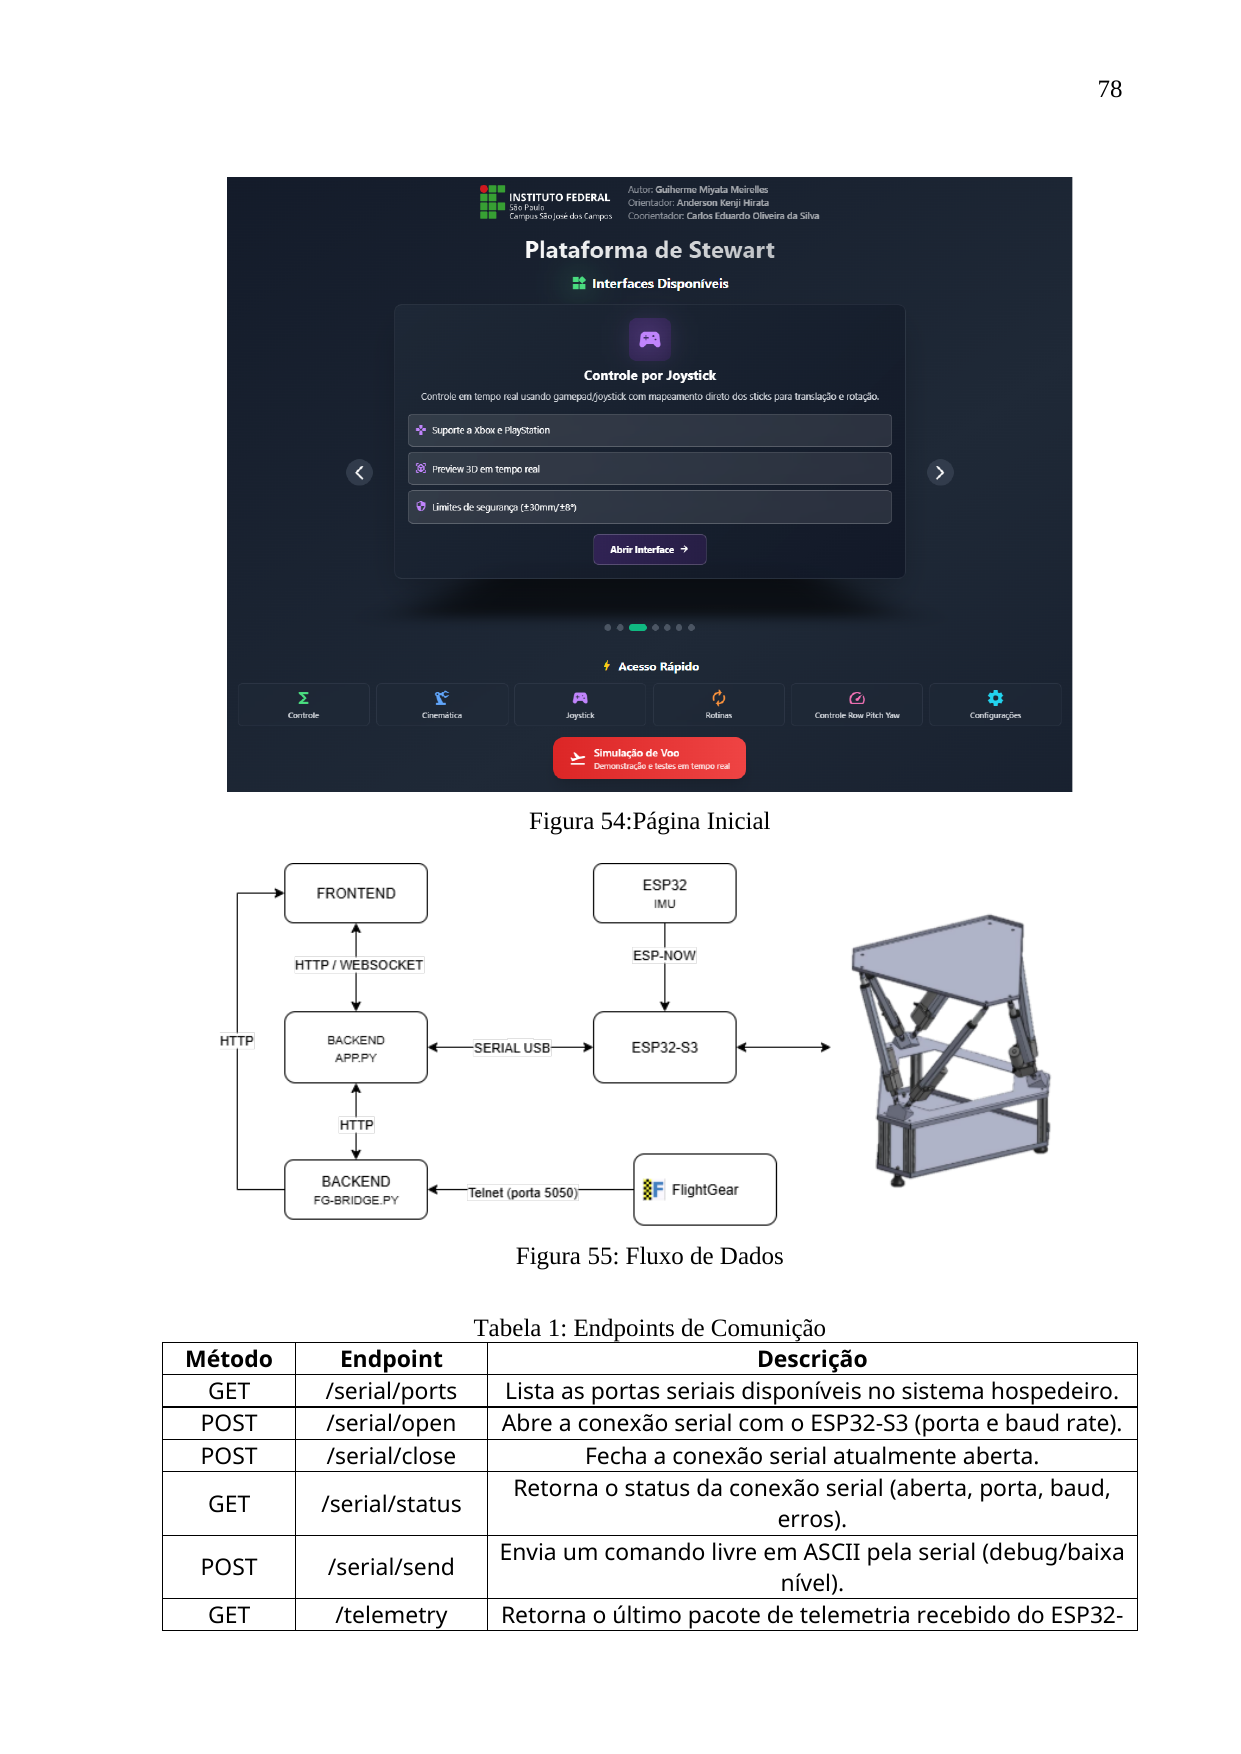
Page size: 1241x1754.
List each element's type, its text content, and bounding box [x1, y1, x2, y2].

table_cell Retorna o status da conexão serial (aberta, porta, baud, erros). [488, 1472, 1137, 1534]
table_cell GET [163, 1599, 295, 1630]
table_cell POST [163, 1440, 295, 1471]
table_cell GET [163, 1375, 295, 1406]
picture [227, 177, 1073, 792]
table_cell /serial/ports [296, 1375, 487, 1406]
table_cell Lista as portas seriais disponíveis no sistema hospedeiro. [488, 1375, 1137, 1406]
table_cell POST [163, 1536, 295, 1598]
table_cell Fecha a conexão serial atualmente aberta. [488, 1440, 1137, 1471]
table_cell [488, 1599, 1137, 1630]
table_cell Abre a conexão serial com o ESP32-S3 (porta e baud rate). [488, 1408, 1137, 1439]
table_cell /serial/send [296, 1536, 487, 1598]
table_cell /serial/close [296, 1440, 487, 1471]
table_header Método [163, 1343, 295, 1374]
table_cell /serial/status [296, 1472, 487, 1534]
table_cell POST [163, 1408, 295, 1439]
table_cell /telemetry [296, 1599, 487, 1630]
text Tabela 1: Endpoints de Comunição [177, 1313, 1122, 1342]
picture [219, 863, 1080, 1227]
table_cell /serial/open [296, 1408, 487, 1439]
table_header Descrição [488, 1343, 1137, 1374]
table_cell GET [163, 1472, 295, 1534]
table_header Endpoint [296, 1343, 487, 1374]
table_cell Envia um comando livre em ASCII pela serial (debug/baixa nível). [488, 1536, 1137, 1598]
